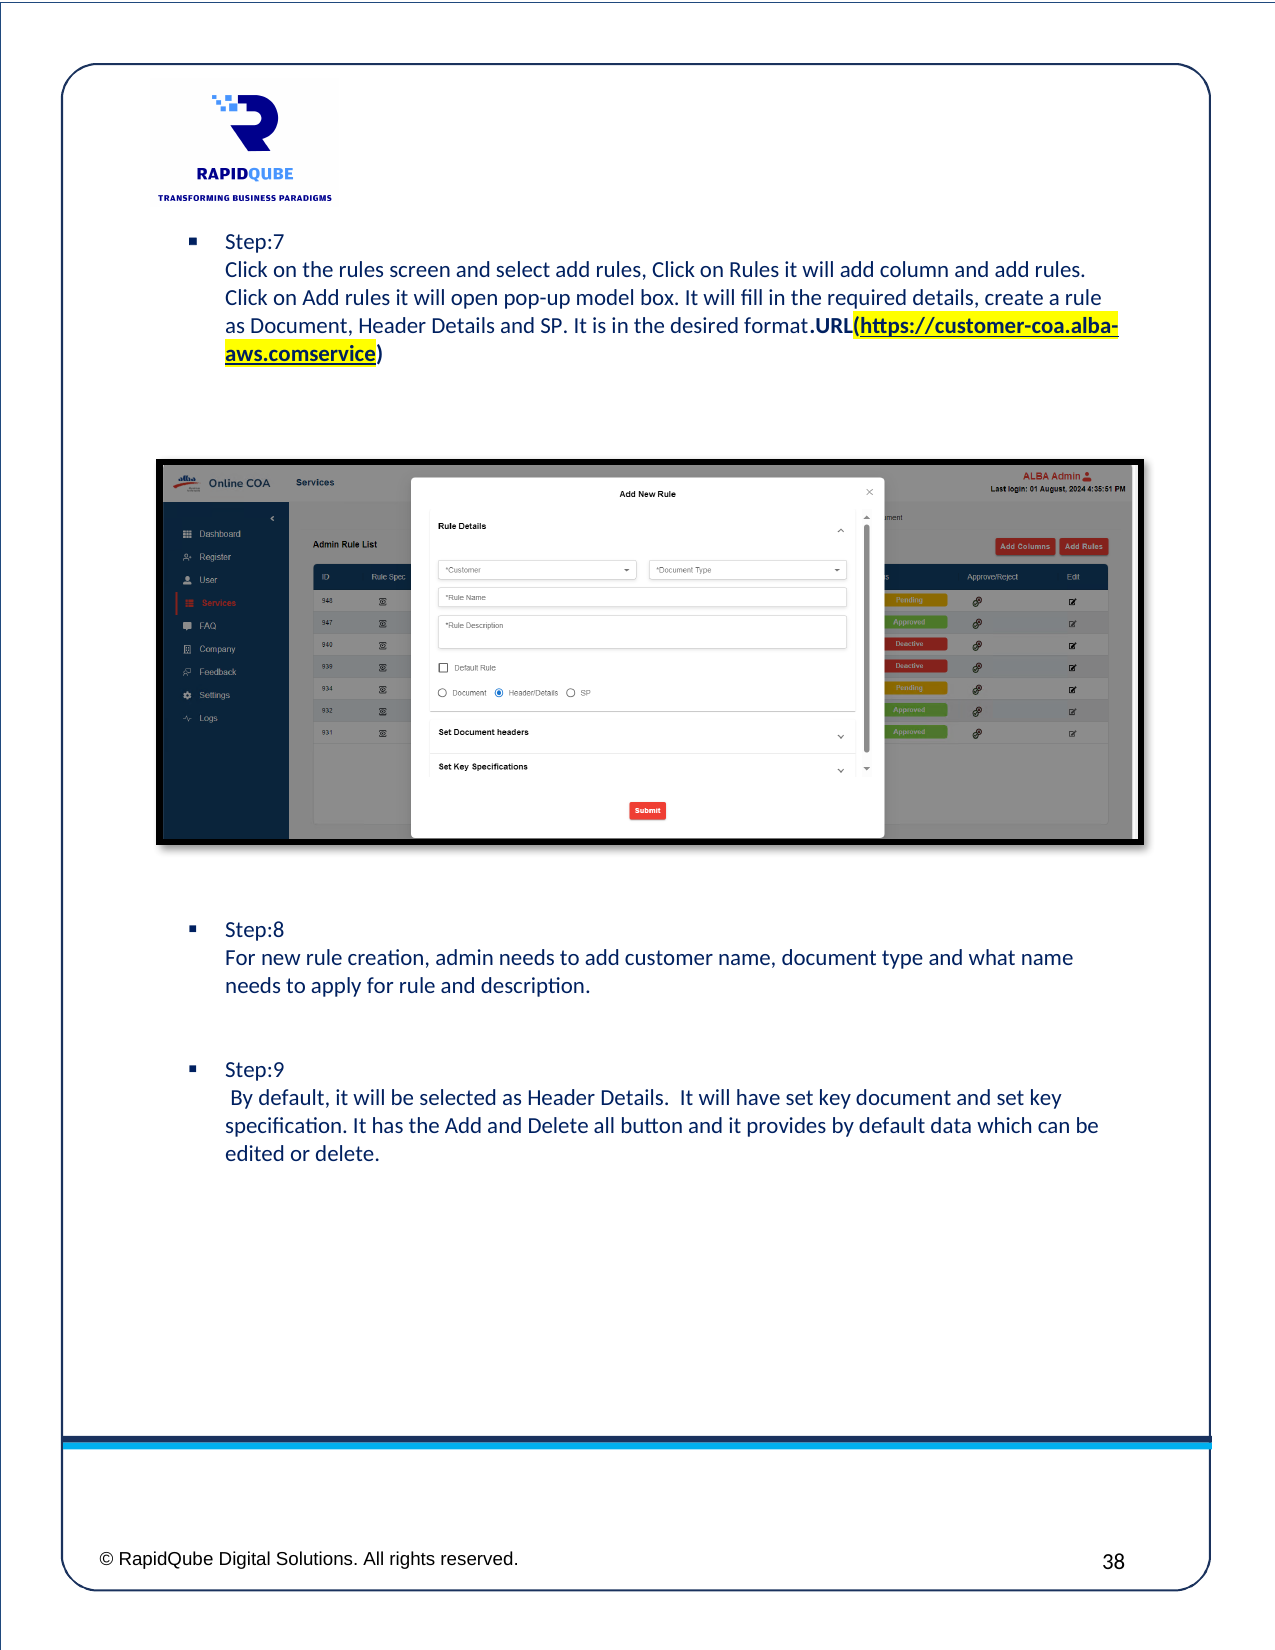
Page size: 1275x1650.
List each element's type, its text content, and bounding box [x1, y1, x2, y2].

picture [150, 78, 339, 207]
list Step:9 [187, 1055, 1125, 1083]
list Step:8 [187, 915, 1125, 943]
list Click on the rules screen and select add rules, Click on Rules it will add column and add rules. Click on Add rules it will open pop-up model box. It will fill in the required details, create a rule as Document, Header Details and SP. It is in the desired format.URL(https://customer-coa.alba-aws.comservice) [225, 255, 1125, 367]
text By default, it will be selected as Header Details. It will have set key document and set key specification. It has the Add and Delete all button and it provides by default data which can be edited or delete. [225, 1083, 1125, 1167]
list Step:7 [187, 227, 1125, 255]
text For new rule creation, admin needs to add customer name, document type and what name needs to apply for rule and description. [225, 943, 1125, 999]
picture [163, 465, 1138, 839]
